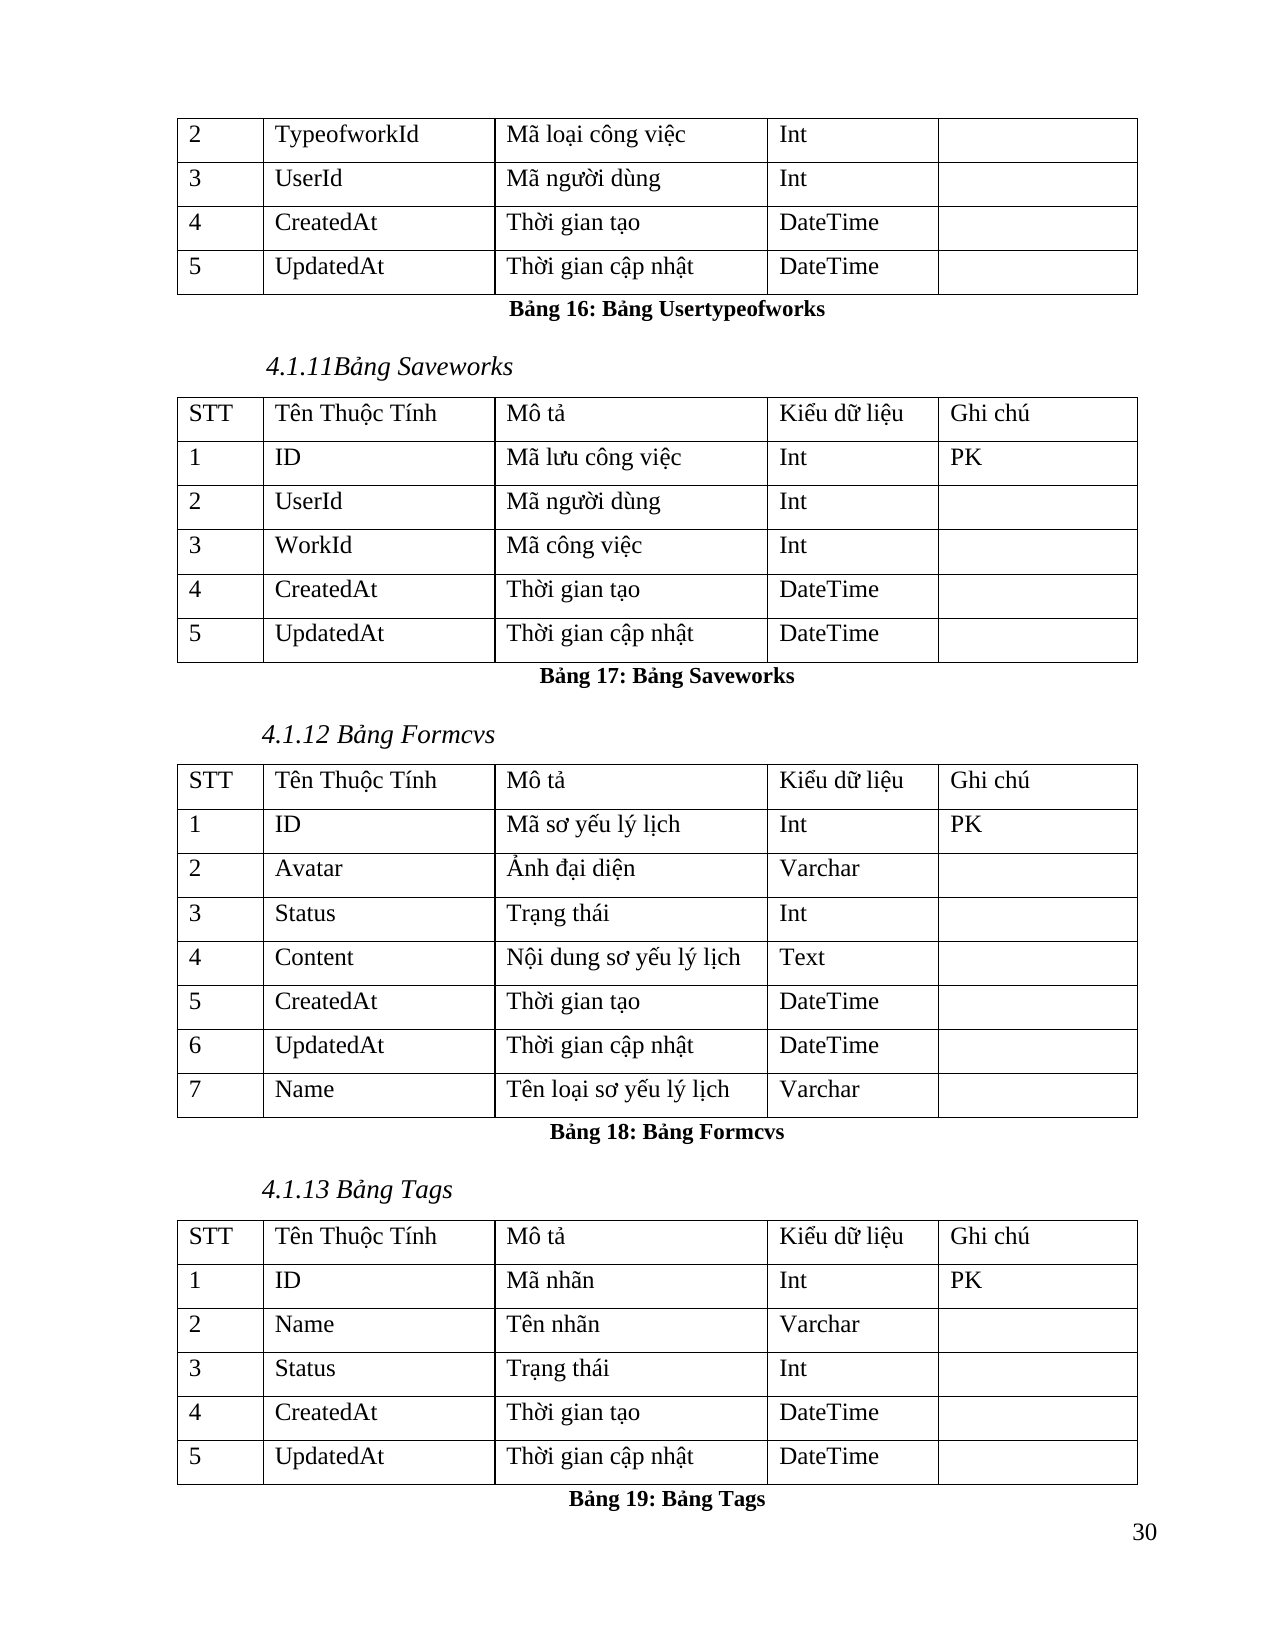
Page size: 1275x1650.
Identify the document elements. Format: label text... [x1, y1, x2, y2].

table_cell ID [264, 810, 494, 852]
text Bảng 16: Bảng Usertypeofworks [177, 295, 1157, 322]
table_cell PK [939, 810, 1137, 852]
text 4.1.11Bảng Saveworks [266, 351, 1157, 382]
table_cell [939, 1074, 1137, 1117]
table_cell 2 [178, 1309, 263, 1352]
table_cell 7 [178, 1074, 263, 1117]
table_cell Int [768, 1353, 938, 1396]
table_cell Ảnh đại diện [496, 854, 767, 897]
table_cell [939, 1441, 1137, 1484]
table_cell Int [768, 163, 938, 206]
table_cell Mã sơ yếu lý lịch [496, 810, 767, 852]
table_cell Int [768, 486, 938, 529]
table_header Ghi chú [939, 765, 1137, 808]
table_cell Thời gian tạo [496, 1397, 767, 1440]
table_cell [939, 163, 1137, 206]
table_cell Thời gian tạo [496, 575, 767, 617]
table_header STT [178, 398, 263, 441]
table_cell Avatar [264, 854, 494, 897]
table_cell Mã lưu công việc [496, 442, 767, 485]
table_cell CreatedAt [264, 1397, 494, 1440]
table_cell 4 [178, 575, 263, 617]
table_cell 1 [178, 810, 263, 852]
table_cell ID [264, 442, 494, 485]
table_cell Int [768, 119, 938, 162]
table_cell [939, 1030, 1137, 1073]
table_cell 5 [178, 1441, 263, 1484]
table_cell UpdatedAt [264, 251, 494, 294]
table_cell Thời gian cập nhật [496, 1030, 767, 1073]
table_cell CreatedAt [264, 207, 494, 250]
table_cell Int [768, 1265, 938, 1308]
table_header Kiểu dữ liệu [768, 398, 938, 441]
table_cell Thời gian cập nhật [496, 251, 767, 294]
text Bảng 19: Bảng Tags [177, 1485, 1157, 1511]
table_cell Name [264, 1309, 494, 1352]
table_cell 4 [178, 1397, 263, 1440]
table_cell DateTime [768, 986, 938, 1029]
table_cell DateTime [768, 251, 938, 294]
table_cell [939, 486, 1137, 529]
table_header Ghi chú [939, 398, 1137, 441]
table_header Kiểu dữ liệu [768, 765, 938, 808]
table_cell 3 [178, 898, 263, 941]
table_cell 5 [178, 619, 263, 662]
table_cell Thời gian tạo [496, 986, 767, 1029]
table_cell [939, 619, 1137, 662]
table_cell [939, 1353, 1137, 1396]
table_cell DateTime [768, 619, 938, 662]
table_cell Content [264, 942, 494, 985]
table_cell 3 [178, 1353, 263, 1396]
table_cell [939, 251, 1137, 294]
table_cell Int [768, 442, 938, 485]
table_cell 5 [178, 986, 263, 1029]
table_cell [939, 942, 1137, 985]
table_cell Thời gian cập nhật [496, 1441, 767, 1484]
table_cell DateTime [768, 575, 938, 617]
table_header Tên Thuộc Tính [264, 765, 494, 808]
table_cell Int [768, 530, 938, 573]
table_cell [939, 854, 1137, 897]
table_cell [939, 207, 1137, 250]
table_cell UserId [264, 486, 494, 529]
table_cell Thời gian tạo [496, 207, 767, 250]
table_cell [939, 575, 1137, 617]
table_cell 6 [178, 1030, 263, 1073]
table_cell Varchar [768, 854, 938, 897]
table_cell Tên loại sơ yếu lý lịch [496, 1074, 767, 1117]
table_cell ID [264, 1265, 494, 1308]
table_cell Nội dung sơ yếu lý lịch [496, 942, 767, 985]
table_cell 3 [178, 163, 263, 206]
table_cell DateTime [768, 207, 938, 250]
table_cell 1 [178, 1265, 263, 1308]
table_cell [939, 530, 1137, 573]
table_header Mô tả [496, 1221, 767, 1264]
table_cell Varchar [768, 1309, 938, 1352]
list Bảng Formcvs [262, 718, 1157, 749]
table_cell Name [264, 1074, 494, 1117]
table_cell 5 [178, 251, 263, 294]
table_cell Mã người dùng [496, 163, 767, 206]
table_cell 2 [178, 486, 263, 529]
table_header STT [178, 1221, 263, 1264]
table_header Tên Thuộc Tính [264, 1221, 494, 1264]
table_header Mô tả [496, 765, 767, 808]
table_cell Mã người dùng [496, 486, 767, 529]
table_cell Mã loại công việc [496, 119, 767, 162]
table_cell CreatedAt [264, 575, 494, 617]
table_cell UpdatedAt [264, 1030, 494, 1073]
table_cell PK [939, 442, 1137, 485]
table_cell [939, 986, 1137, 1029]
table_cell 4 [178, 942, 263, 985]
table_cell Status [264, 898, 494, 941]
text Bảng 17: Bảng Saveworks [177, 663, 1157, 689]
table_cell 3 [178, 530, 263, 573]
table_cell Trạng thái [496, 1353, 767, 1396]
table_cell Varchar [768, 1074, 938, 1117]
table_header STT [178, 765, 263, 808]
table_cell Int [768, 898, 938, 941]
table_cell PK [939, 1265, 1137, 1308]
table_cell Trạng thái [496, 898, 767, 941]
table_cell UpdatedAt [264, 619, 494, 662]
table_cell CreatedAt [264, 986, 494, 1029]
table_cell 2 [178, 854, 263, 897]
text 4.1.13 Bảng Tags [262, 1173, 1157, 1204]
table_cell [939, 898, 1137, 941]
table_cell WorkId [264, 530, 494, 573]
table_cell [939, 119, 1137, 162]
table_cell Thời gian cập nhật [496, 619, 767, 662]
table_cell [939, 1309, 1137, 1352]
table_cell DateTime [768, 1030, 938, 1073]
table_cell UpdatedAt [264, 1441, 494, 1484]
table_cell Tên nhãn [496, 1309, 767, 1352]
table_header Kiểu dữ liệu [768, 1221, 938, 1264]
table_cell Mã nhãn [496, 1265, 767, 1308]
table_cell 4 [178, 207, 263, 250]
text Bảng 18: Bảng Formcvs [177, 1118, 1157, 1144]
table_cell Mã công việc [496, 530, 767, 573]
table_cell [939, 1397, 1137, 1440]
table_cell Int [768, 810, 938, 852]
table_cell Text [768, 942, 938, 985]
table_cell DateTime [768, 1441, 938, 1484]
table_cell TypeofworkId [264, 119, 494, 162]
table_cell UserId [264, 163, 494, 206]
table_cell 1 [178, 442, 263, 485]
table_cell 2 [178, 119, 263, 162]
table_header Tên Thuộc Tính [264, 398, 494, 441]
table_header Mô tả [496, 398, 767, 441]
table_cell DateTime [768, 1397, 938, 1440]
table_cell Status [264, 1353, 494, 1396]
table_header Ghi chú [939, 1221, 1137, 1264]
